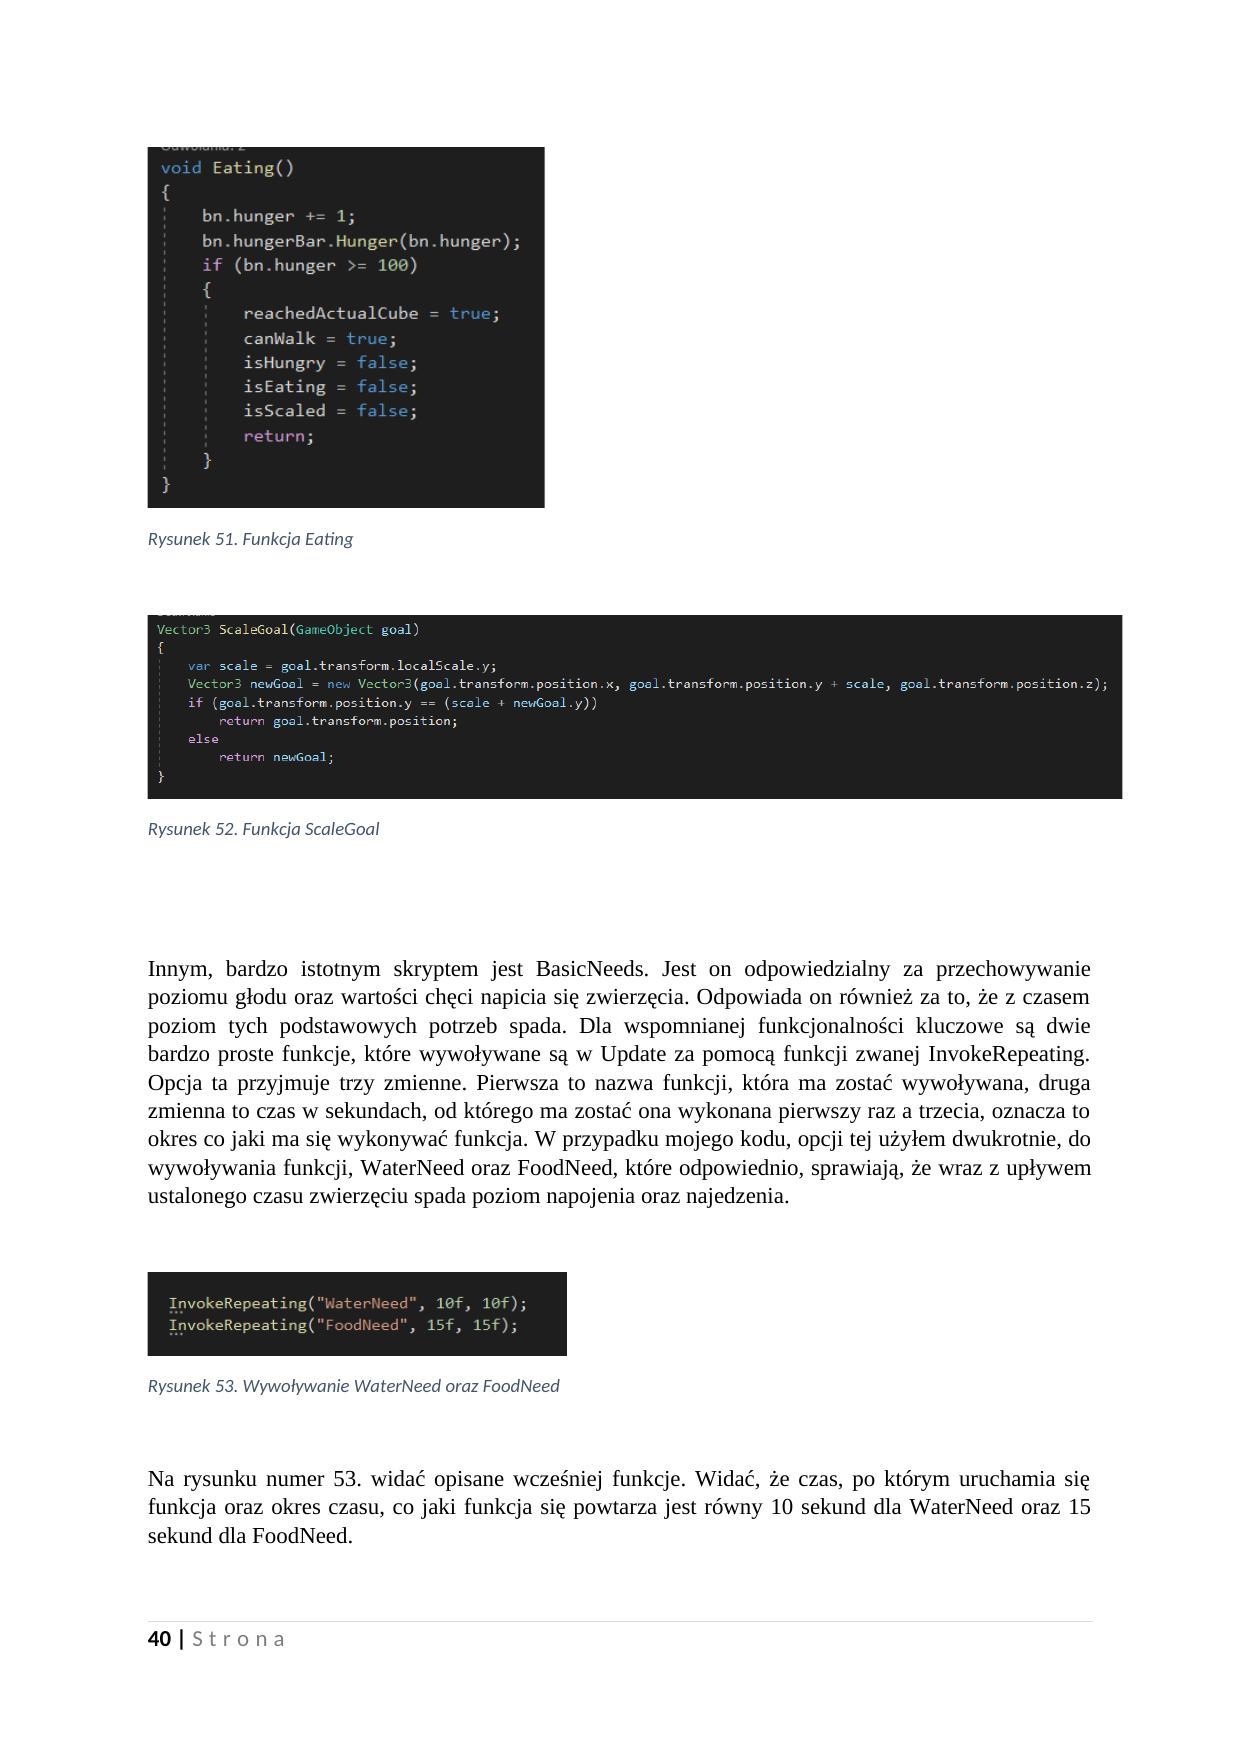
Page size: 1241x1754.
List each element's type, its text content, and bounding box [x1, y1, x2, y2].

picture [147, 147, 545, 508]
picture [147, 1272, 567, 1356]
text Na rysunku numer 53. widać opisane wcześniej funkcje. Widać, że czas, po którym uruchamia się funkcja oraz okres czasu, co jaki funkcja się powtarza jest równy 10 sekund dla WaterNeed oraz 15 sekund dla FoodNeed. [148, 1465, 1093, 1548]
picture [147, 615, 1123, 799]
text Innym, bardzo istotnym skryptem jest BasicNeeds. Jest on odpowiedzialny za przechowywanie poziomu głodu oraz wartości chęci napicia się zwierzęcia. Odpowiada on również za to, że z czasem poziom tych podstawowych potrzeb spada. Dla wspomnianej funkcjonalności kluczowe są dwie bardzo proste funkcje, które wywoływane są w Update za pomocą funkcji zwanej InvokeRepeating. Opcja ta przyjmuje trzy zmienne. Pierwsza to nazwa funkcji, która ma zostać wywoływana, druga zmienna to czas w sekundach, od którego ma zostać ona wykonana pierwszy raz a trzecia, oznacza to okres co jaki ma się wykonywać funkcja. W przypadku mojego kodu, opcji tej użyłem dwukrotnie, do wywoływania funkcji, WaterNeed oraz FoodNeed, które odpowiednio, sprawiają, że wraz z upływem ustalonego czasu zwierzęciu spada poziom napojenia oraz najedzenia. [148, 955, 1093, 1209]
